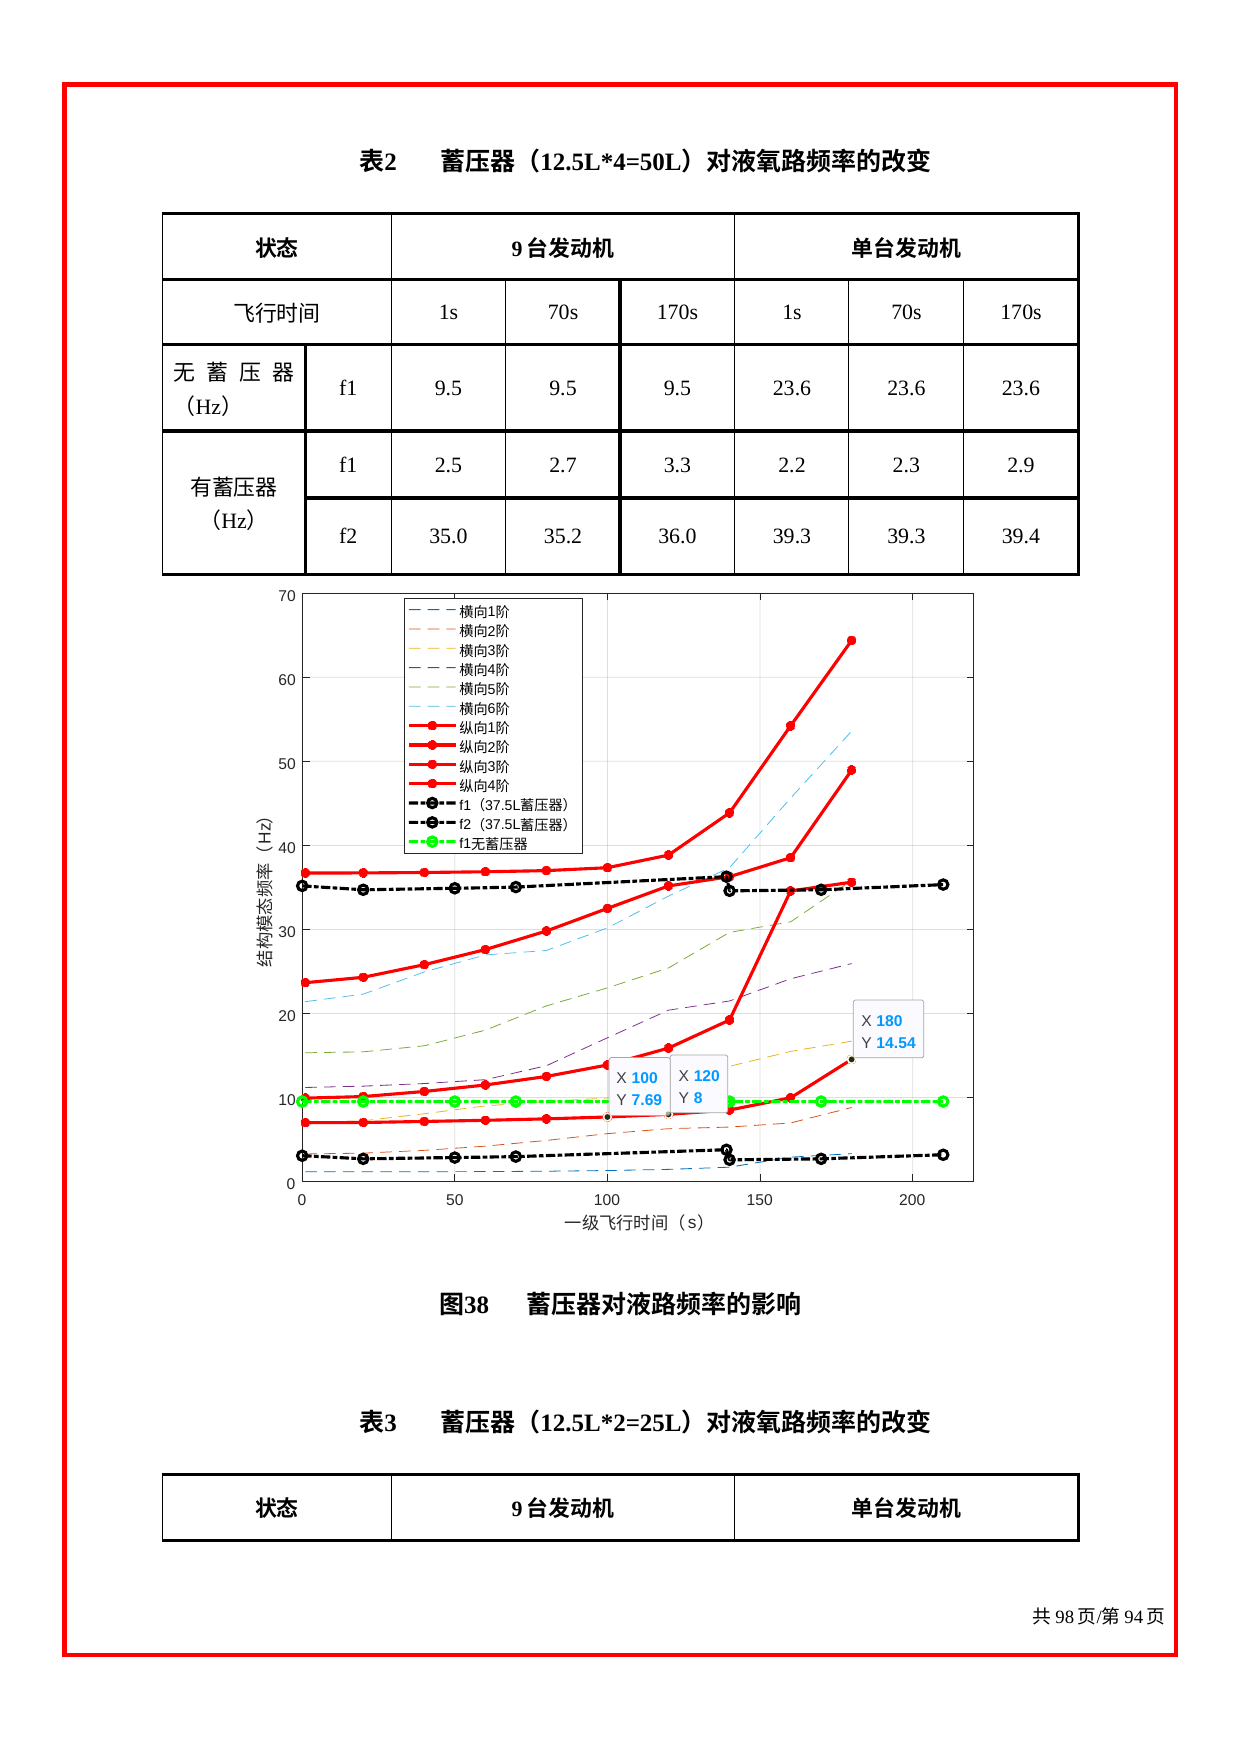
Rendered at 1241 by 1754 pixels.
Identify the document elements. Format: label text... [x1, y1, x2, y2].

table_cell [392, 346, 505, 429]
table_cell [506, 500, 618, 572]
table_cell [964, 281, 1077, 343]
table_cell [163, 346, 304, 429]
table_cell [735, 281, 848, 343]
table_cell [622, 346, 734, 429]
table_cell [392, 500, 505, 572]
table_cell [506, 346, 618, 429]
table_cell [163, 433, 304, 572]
list 蓄压器（12.5L*4=50L）对液氧路频率的改变 [75, 126, 1165, 194]
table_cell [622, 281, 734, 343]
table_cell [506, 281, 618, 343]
text 蓄压器对液路频率的影响 [75, 1269, 1165, 1337]
list 蓄压器（12.5L*2=25L）对液氧路频率的改变 [75, 1386, 1165, 1454]
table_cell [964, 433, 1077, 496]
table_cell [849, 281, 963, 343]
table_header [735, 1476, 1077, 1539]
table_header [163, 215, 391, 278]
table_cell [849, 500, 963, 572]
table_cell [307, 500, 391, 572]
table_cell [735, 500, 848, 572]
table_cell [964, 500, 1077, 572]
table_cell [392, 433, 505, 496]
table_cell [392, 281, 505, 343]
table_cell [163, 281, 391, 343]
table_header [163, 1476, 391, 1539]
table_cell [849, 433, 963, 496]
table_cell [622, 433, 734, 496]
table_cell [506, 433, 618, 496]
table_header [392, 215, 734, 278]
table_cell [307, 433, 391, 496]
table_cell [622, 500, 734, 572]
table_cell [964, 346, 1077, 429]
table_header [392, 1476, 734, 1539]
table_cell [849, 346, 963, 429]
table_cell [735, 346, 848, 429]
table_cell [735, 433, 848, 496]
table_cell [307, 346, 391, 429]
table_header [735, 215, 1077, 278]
